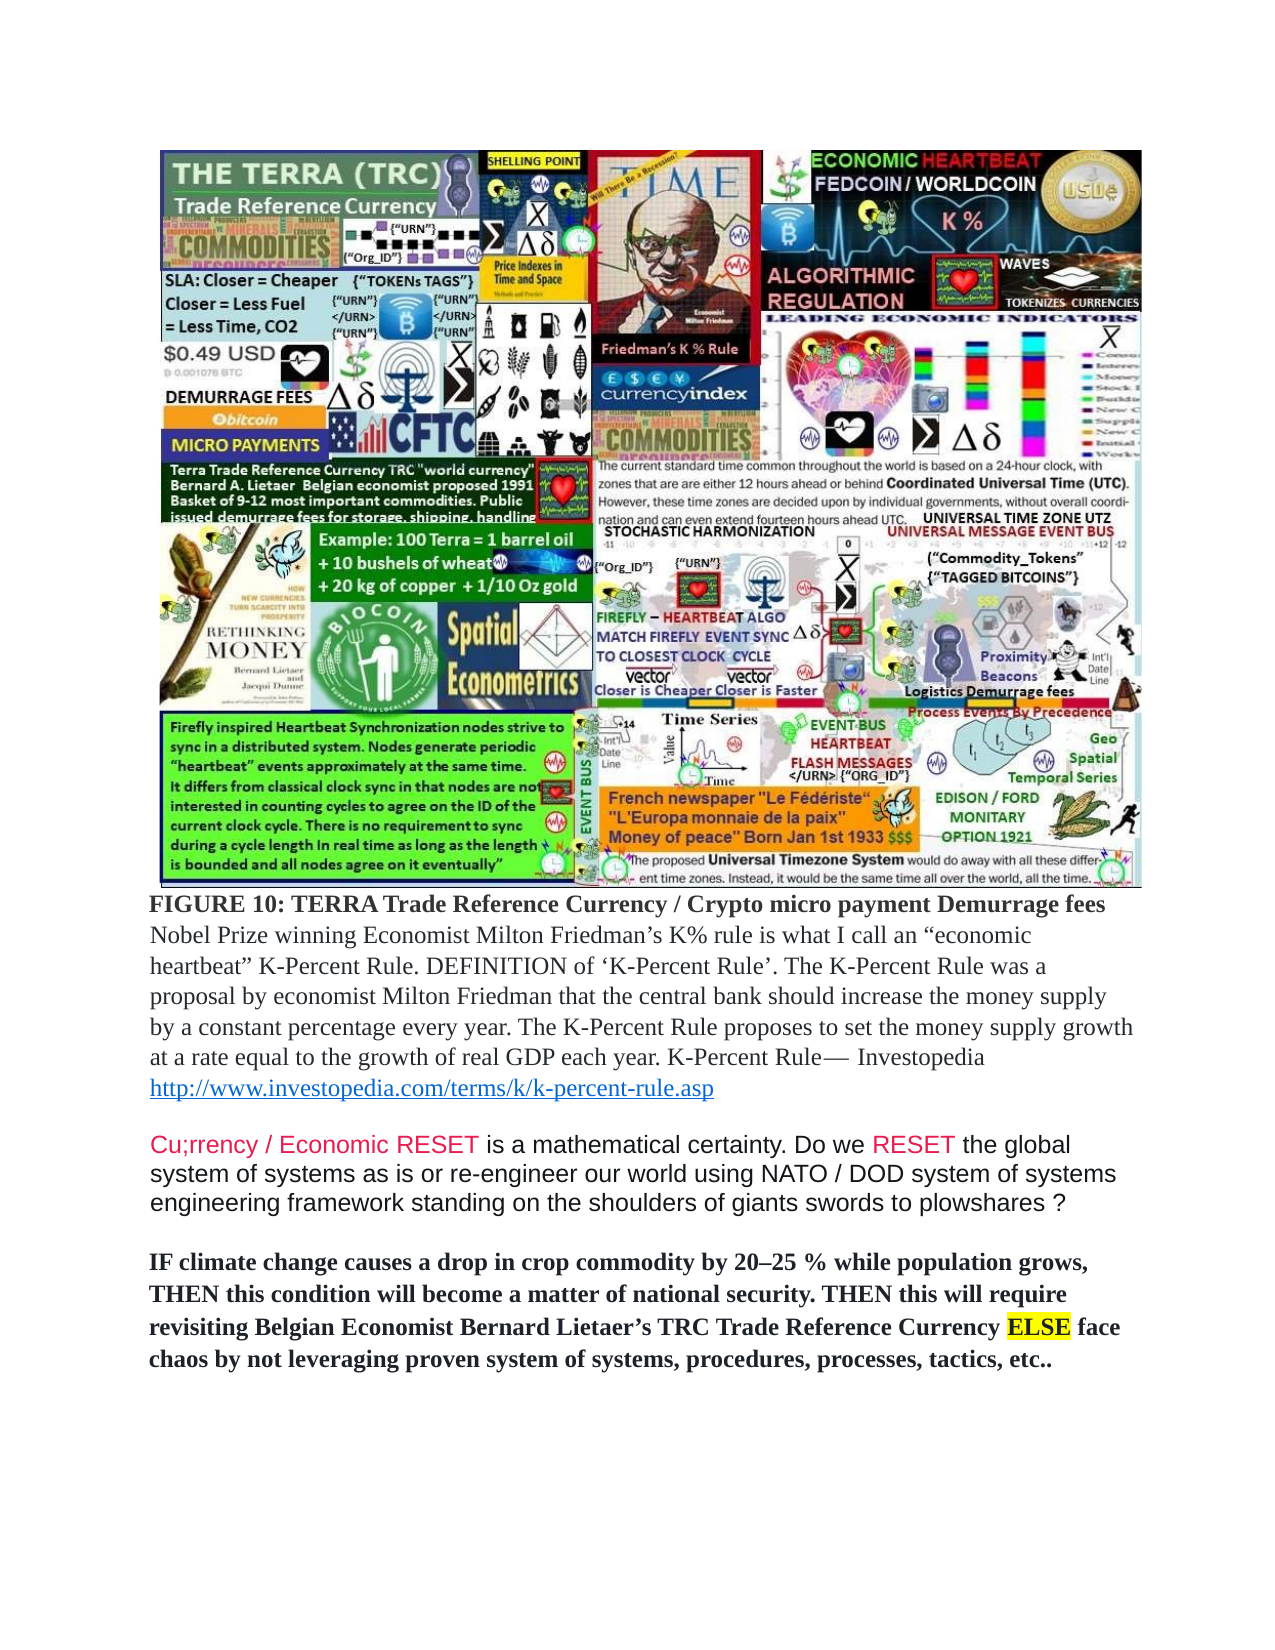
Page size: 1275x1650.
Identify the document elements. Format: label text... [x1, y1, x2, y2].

text Cu;rrency / Economic RESET is a mathematical certainty. Do we RESET the global system of systems as is or re-engineer our world using NATO / DOD system of systems engineering framework standing on the shoulders of giants swords to plowshares ? [150, 1131, 1145, 1217]
text Nobel Prize winning Economist Milton Friedman’s K% rule is what I call an “economic heartbeat” K-Percent Rule. DEFINITION of ‘K-Percent Rule’. The K-Percent Rule was a proposal by economist Milton Friedman that the central bank should increase the money supply by a constant percentage every year. The K-Percent Rule proposes to set the money supply growth at a rate equal to the growth of real GDP each year. K-Percent Rule — Investopedia http://www.investopedia.com/terms/k/k-percent-rule.asp [149, 921, 1135, 1102]
text FIGURE 10: TERRA Trade Reference Currency / Crypto micro payment Demurrage fees [148, 889, 1145, 918]
picture [159, 150, 1142, 888]
text IF climate change causes a drop in crop commodity by 20–25 % while population grows, THEN this condition will become a matter of national security. THEN this will require revisiting Belgian Economist Bernard Lietaer’s TRC Trade Reference Currency ELSE face chaos by not leveraging proven system of systems, procedures, processes, tactics, etc.. [148, 1247, 1145, 1373]
